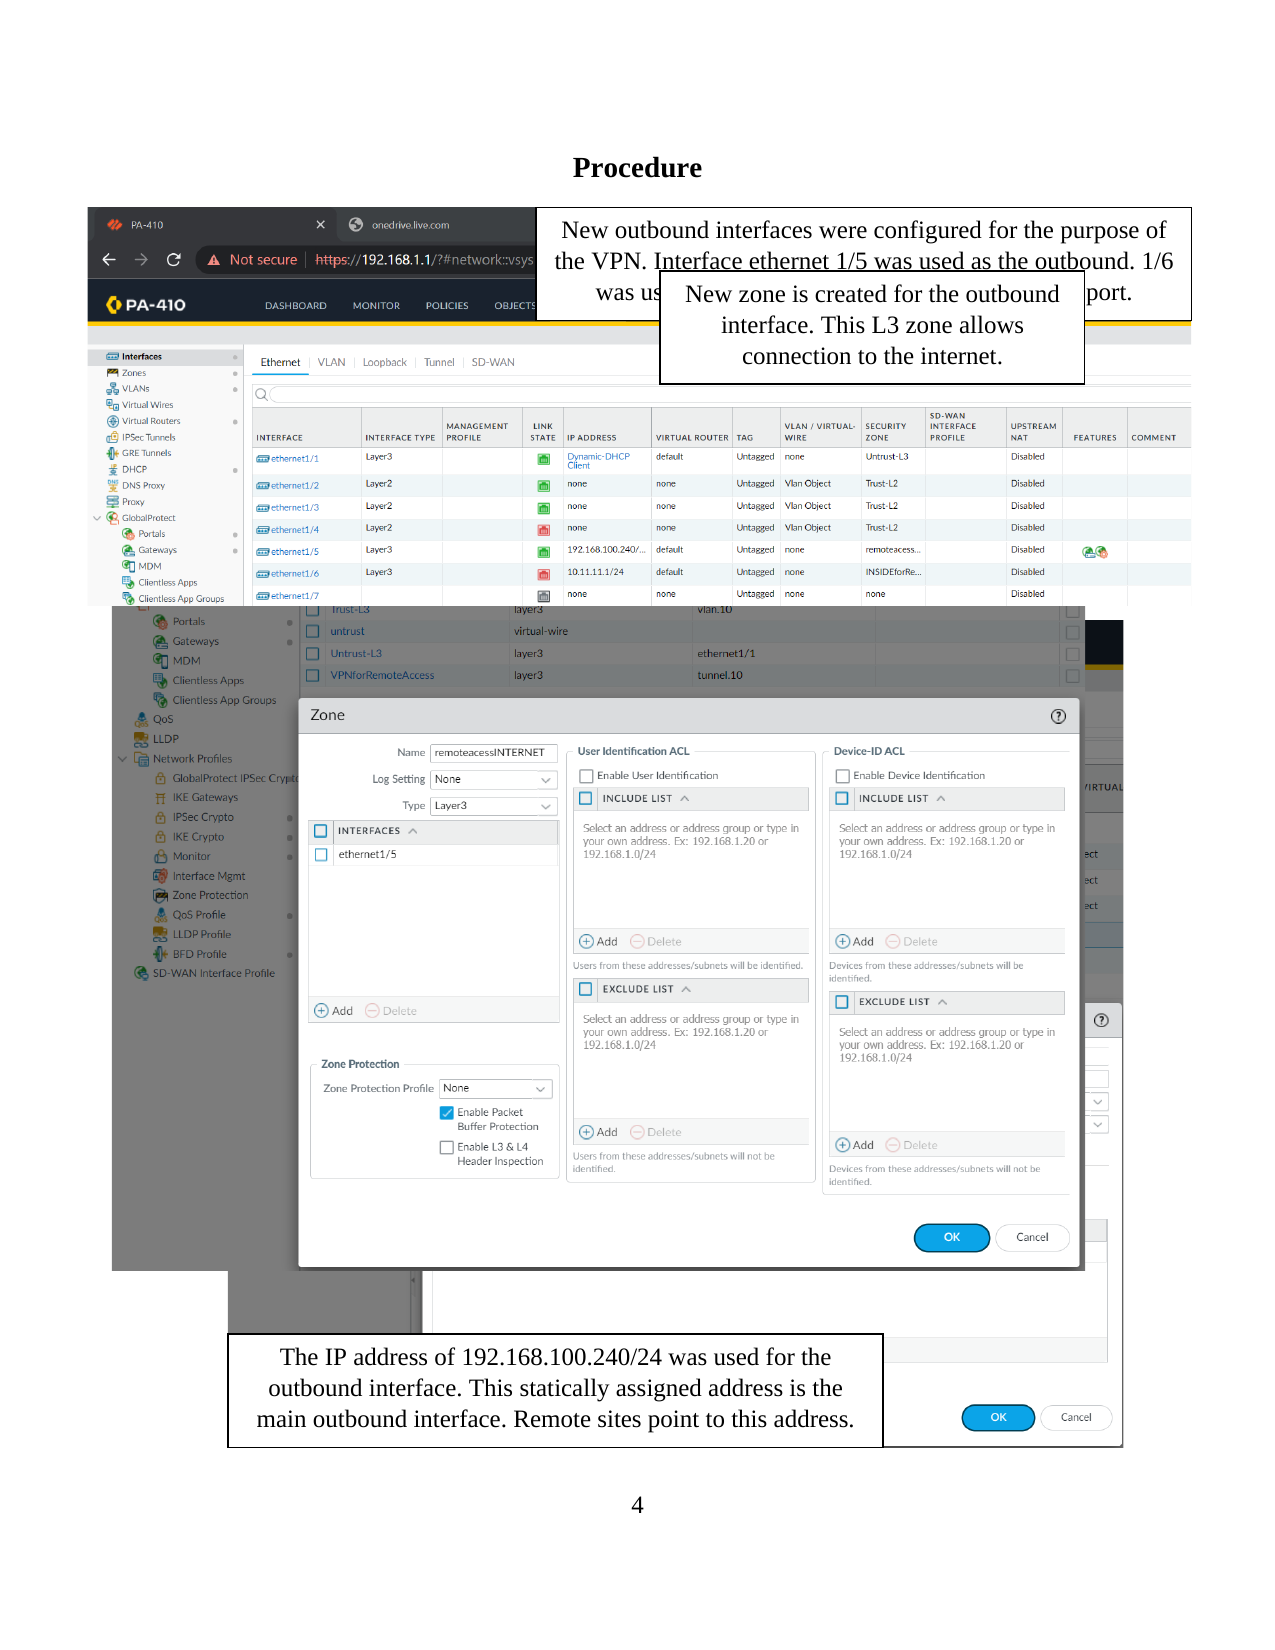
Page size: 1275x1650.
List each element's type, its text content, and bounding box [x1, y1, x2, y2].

picture [87, 207, 1192, 1448]
text Procedure [150, 150, 1125, 183]
